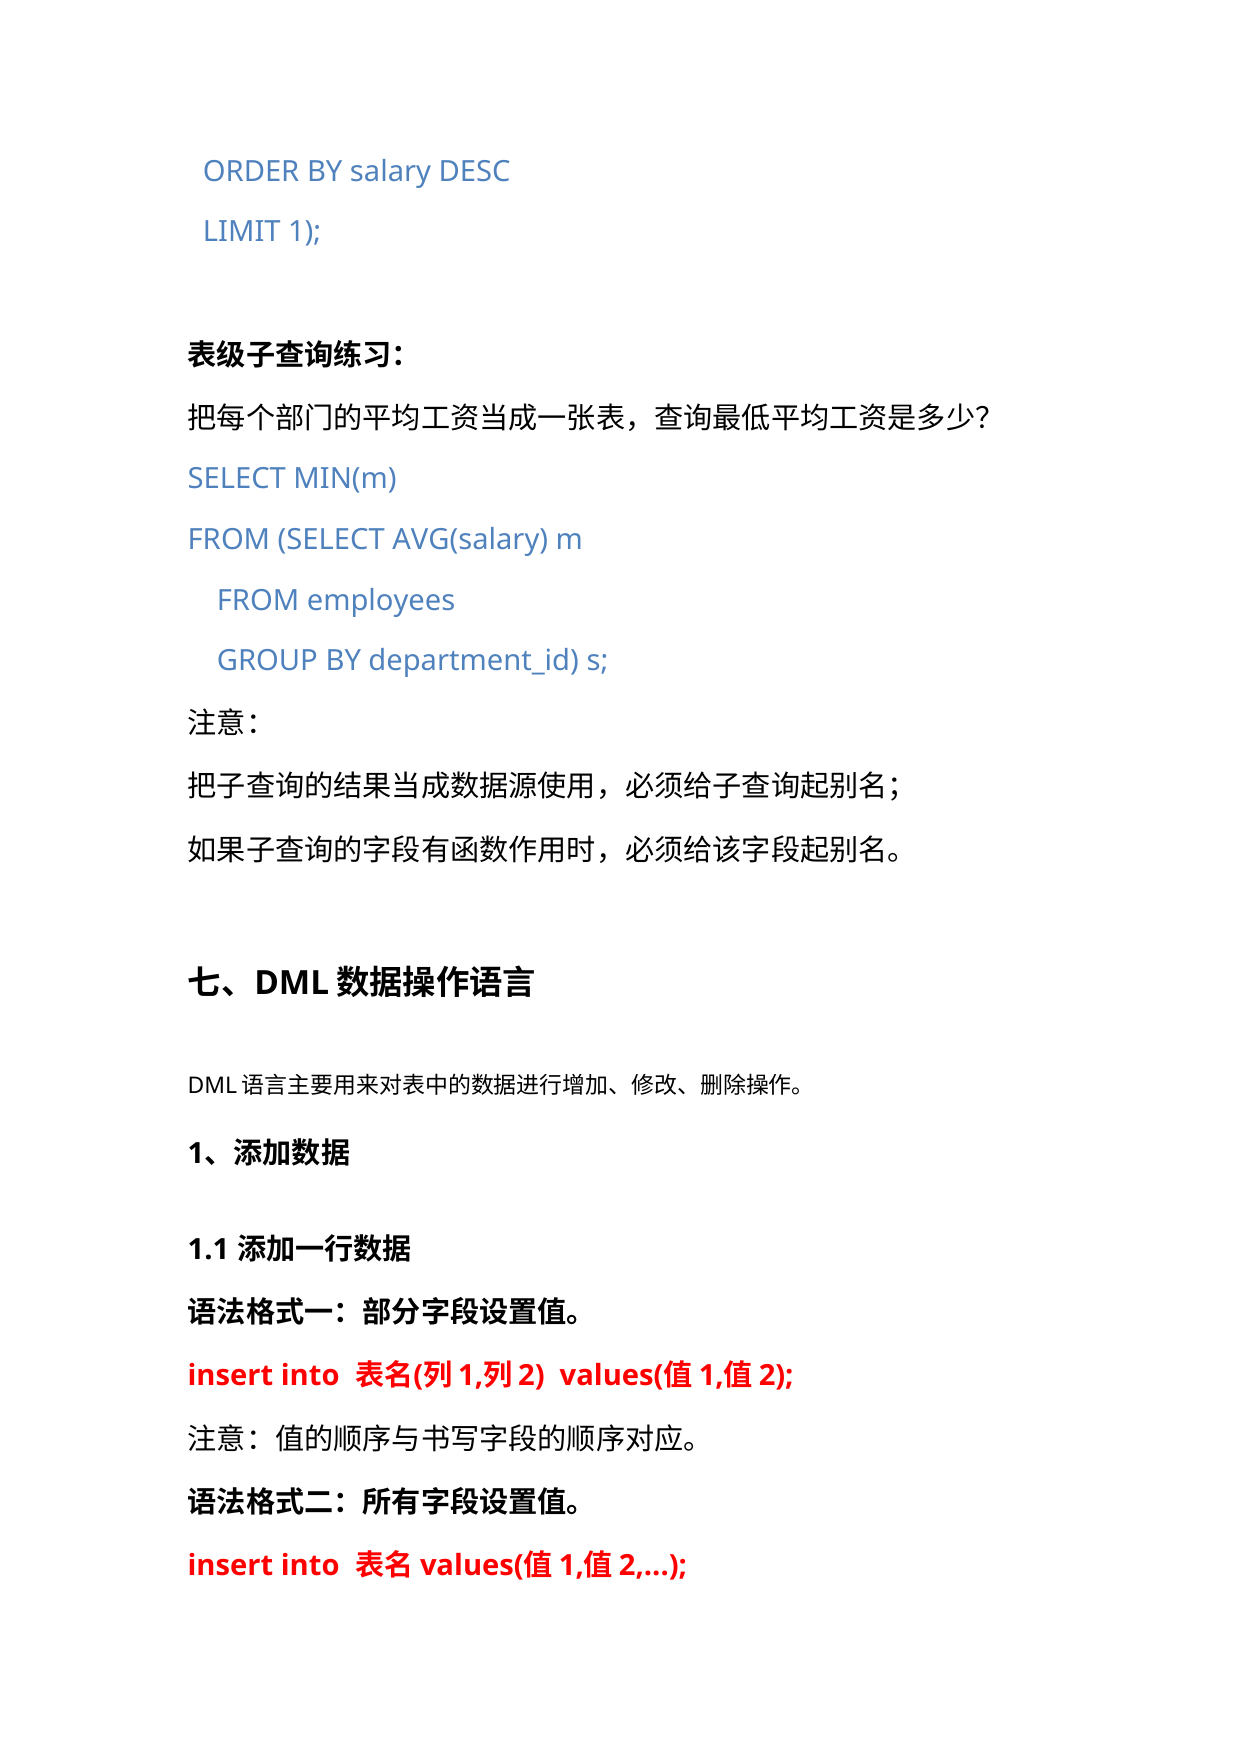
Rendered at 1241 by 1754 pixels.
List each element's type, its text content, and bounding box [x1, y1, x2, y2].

text 1.1 添加一行数据 [187, 1226, 1053, 1268]
text DML语言主要用来对表中的数据进行增加、修改、删除操作。 [187, 1067, 1053, 1100]
text insert into 表名 values(值1,值2,...); [187, 1541, 1053, 1584]
text SELECT MIN(m) [187, 458, 1053, 497]
text 语法格式一：部分字段设置值。 [187, 1289, 1053, 1331]
text 语法格式二：所有字段设置值。 [187, 1478, 1053, 1521]
text ORDER BY salary DESC [187, 150, 1053, 190]
text 如果子查询的字段有函数作用时，必须给该字段起别名。 [187, 826, 1053, 868]
text GROUP BY department_id) s; [187, 639, 1053, 679]
subtitle 1、添加数据 [187, 1129, 1053, 1172]
subtitle 七、DML数据操作语言 [187, 956, 1053, 1004]
text 把子查询的结果当成数据源使用，必须给子查询起别名； [187, 763, 1053, 805]
text LIMIT 1); [187, 211, 1053, 250]
text 把每个部门的平均工资当成一张表，查询最低平均工资是多少？ [187, 395, 1053, 437]
text 注意： [187, 700, 1053, 742]
text FROM employees [187, 579, 1053, 618]
text FROM (SELECT AVG(salary) m [187, 518, 1053, 558]
text 注意：值的顺序与书写字段的顺序对应。 [187, 1415, 1053, 1457]
text insert into 表名(列1,列2) values(值1,值2); [187, 1352, 1053, 1394]
text 表级子查询练习： [187, 332, 1053, 374]
